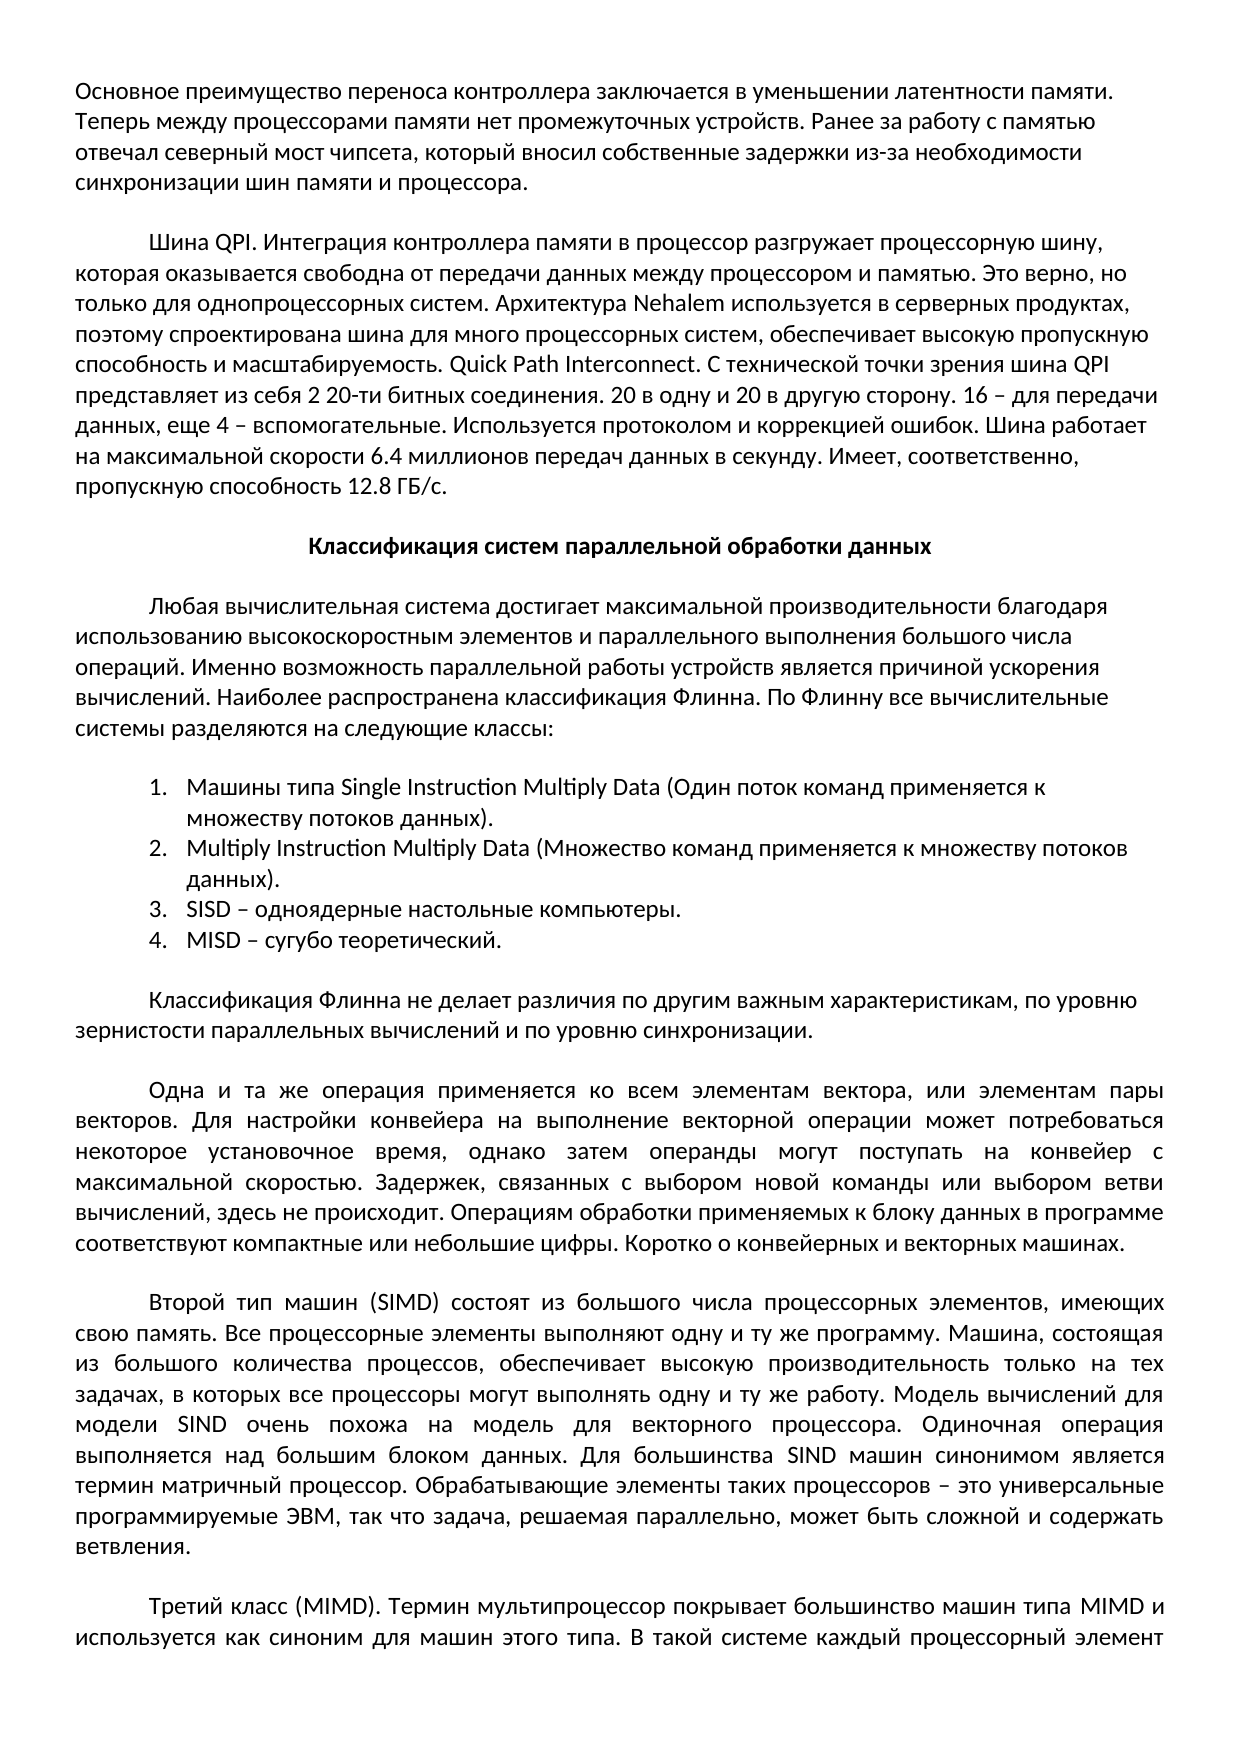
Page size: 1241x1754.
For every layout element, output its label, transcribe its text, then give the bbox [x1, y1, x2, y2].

list MISD – сугубо теоретический. [149, 924, 1165, 955]
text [75, 75, 1165, 197]
text Любая вычислительная система достигает максимальной производительности благодаря использованию высокоскоростным элементов и параллельного выполнения большого числа операций. Именно возможность параллельной работы устройств является причиной ускорения вычислений. Наиболее распространена классификация Флинна. По Флинну все вычислительные системы разделяются на следующие классы: [75, 590, 1165, 742]
list Машины типа Single Instruction Multiply Data (Один поток команд применяется к множеству потоков данных). [149, 772, 1165, 833]
text Второй тип машин (SIMD) состоят из большого числа процессорных элементов, имеющих свою память. Все процессорные элементы выполняют одну и ту же программу. Машина, состоящая из большого количества процессов, обеспечивает высокую производительность только на тех задачах, в которых все процессоры могут выполнять одну и ту же работу. Модель вычислений для модели SIND очень похожа на модель для векторного процессора. Одиночная операция выполняется над большим блоком данных. Для большинства SIND машин синонимом является термин матричный процессор. Обрабатывающие элементы таких процессоров – это универсальные программируемые ЭВМ, так что задача, решаемая параллельно, может быть сложной и содержать ветвления. [75, 1286, 1165, 1561]
list SISD – одноядерные настольные компьютеры. [149, 894, 1165, 924]
text Одна и та же операция применяется ко всем элементам вектора, или элементам пары векторов. Для настройки конвейера на выполнение векторной операции может потребоваться некоторое установочное время, однако затем операнды могут поступать на конвейер с максимальной скоростью. Задержек, связанных с выбором новой команды или выбором ветви вычислений, здесь не происходит. Операциям обработки применяемых к блоку данных в программе соответствуют компактные или небольшие цифры. Коротко о конвейерных и векторных машинах. [75, 1074, 1165, 1257]
text Шина QPI. Интеграция контроллера памяти в процессор разгружает процессорную шину, которая оказывается свободна от передачи данных между процессором и памятью. Это верно, но только для однопроцессорных систем. Архитектура Nehalem используется в серверных продуктах, поэтому спроектирована шина для много процессорных систем, обеспечивает высокую пропускную способность и масштабируемость. Quick Path Interconnect. С технической точки зрения шина QPI представляет из себя 2 20-ти битных соединения. 20 в одну и 20 в другую сторону. 16 – для передачи данных, еще 4 – вспомогательные. Используется протоколом и коррекцией ошибок. Шина работает на максимальной скорости 6.4 миллионов передач данных в секунду. Имеет, соответственно, пропускную способность 12.8 ГБ/с. [75, 226, 1165, 501]
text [75, 1590, 1165, 1651]
text Классификация Флинна не делает различия по другим важным характеристикам, по уровню зернистости параллельных вычислений и по уровню синхронизации. [75, 984, 1165, 1045]
list Multiply Instruction Multiply Data (Множество команд применяется к множеству потоков данных). [149, 833, 1165, 894]
text Классификация систем параллельной обработки данных [75, 530, 1165, 561]
